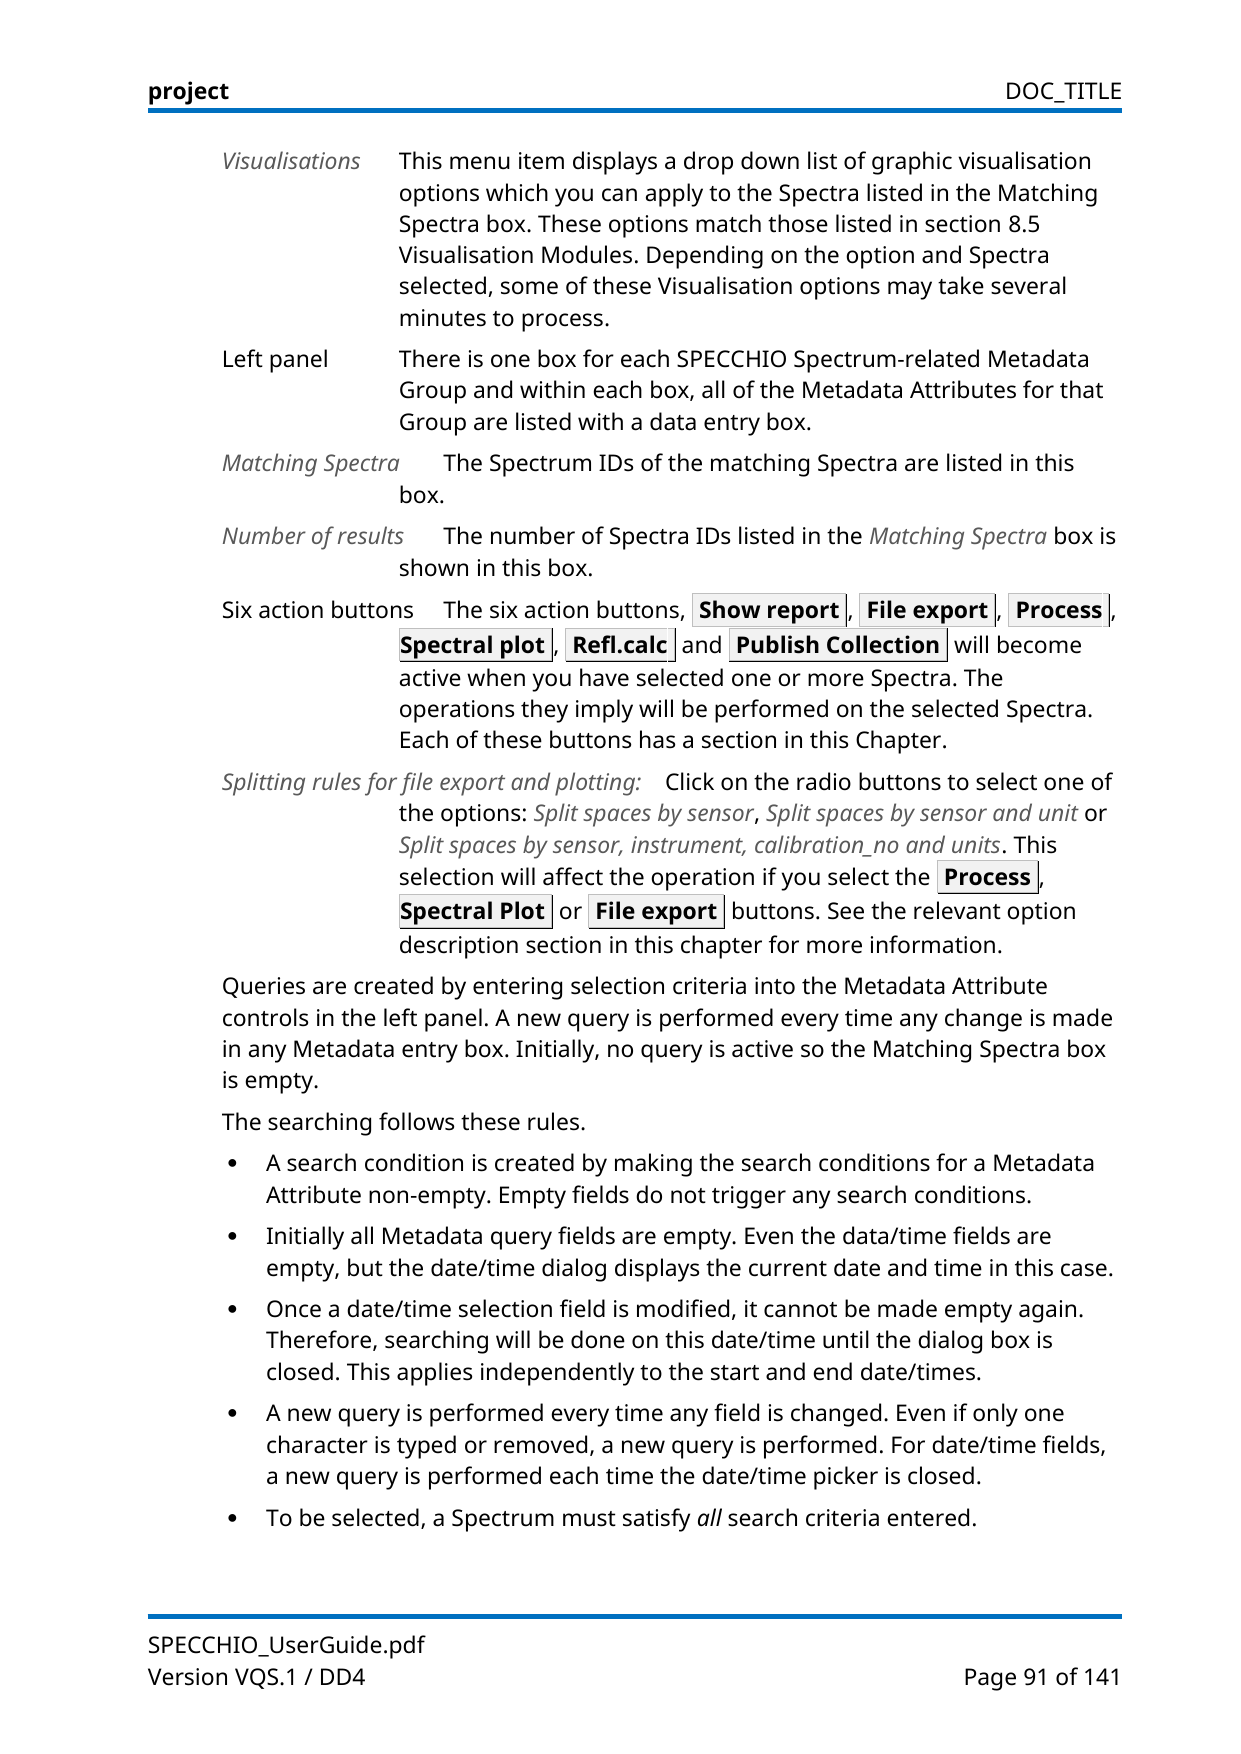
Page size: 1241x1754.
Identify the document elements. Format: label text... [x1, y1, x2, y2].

text Number of results The number of Spectra IDs listed in the Matching Spectra box is shown in this box. [222, 520, 1122, 583]
text The searching follows these rules. [222, 1106, 1122, 1137]
text Left panel There is one box for each SPECCHIO Spectrum-related Metadata Group and within each box, all of the Metadata Attributes for that Group are listed with a data entry box. [222, 343, 1122, 437]
text Six action buttons The six action buttons, Show report , File export , Process , Spectral plot , Refl.calc and Publish Collection will become active when you have selected one or more Spectra. The operations they imply will be performed on the selected Spectra. Each of these buttons has a section in this Chapter. [222, 593, 1122, 756]
text A search condition is created by making the search conditions for a Metadata Attribute non-empty. Empty fields do not trigger any search conditions. [228, 1147, 1122, 1210]
text Visualisations This menu item displays a drop down list of graphic visualisation options which you can apply to the Spectra listed in the Matching Spectra box. These options match those listed in section 8.5 Visualisation Modules. Depending on the option and Spectra selected, some of these Visualisation options may take several minutes to process. [222, 145, 1122, 333]
text Queries are created by entering selection criteria into the Metadata Attribute controls in the left panel. A new query is performed every time any change is made in any Metadata entry box. Initially, no query is active so the Matching Spectra box is empty. [222, 970, 1122, 1095]
text Once a date/time selection field is modified, it cannot be made empty again. Therefore, searching will be done on this date/time until the dialog box is closed. This applies independently to the start and end date/times. [228, 1293, 1122, 1387]
text To be selected, a Spectrum must satisfy all search criteria entered. [228, 1501, 1122, 1533]
text Splitting rules for file export and plotting: Click on the radio buttons to select one of the options: Split spaces by sensor, Split spaces by sensor and unit or Split spaces by sensor, instrument, calibration_no and units. This selection will affect the operation if you select the Process , Spectral Plot or File export buttons. See the relevant option description section in this chapter for more information. [222, 766, 1122, 960]
text Initially all Metadata query fields are empty. Even the data/time fields are empty, but the date/time dialog displays the current date and time in this case. [228, 1220, 1122, 1283]
text Matching Spectra The Spectrum IDs of the matching Spectra are listed in this box. [222, 447, 1122, 510]
text A new query is performed every time any field is changed. Even if only one character is typed or removed, a new query is performed. For date/time fields, a new query is performed each time the date/time picker is closed. [228, 1397, 1122, 1491]
